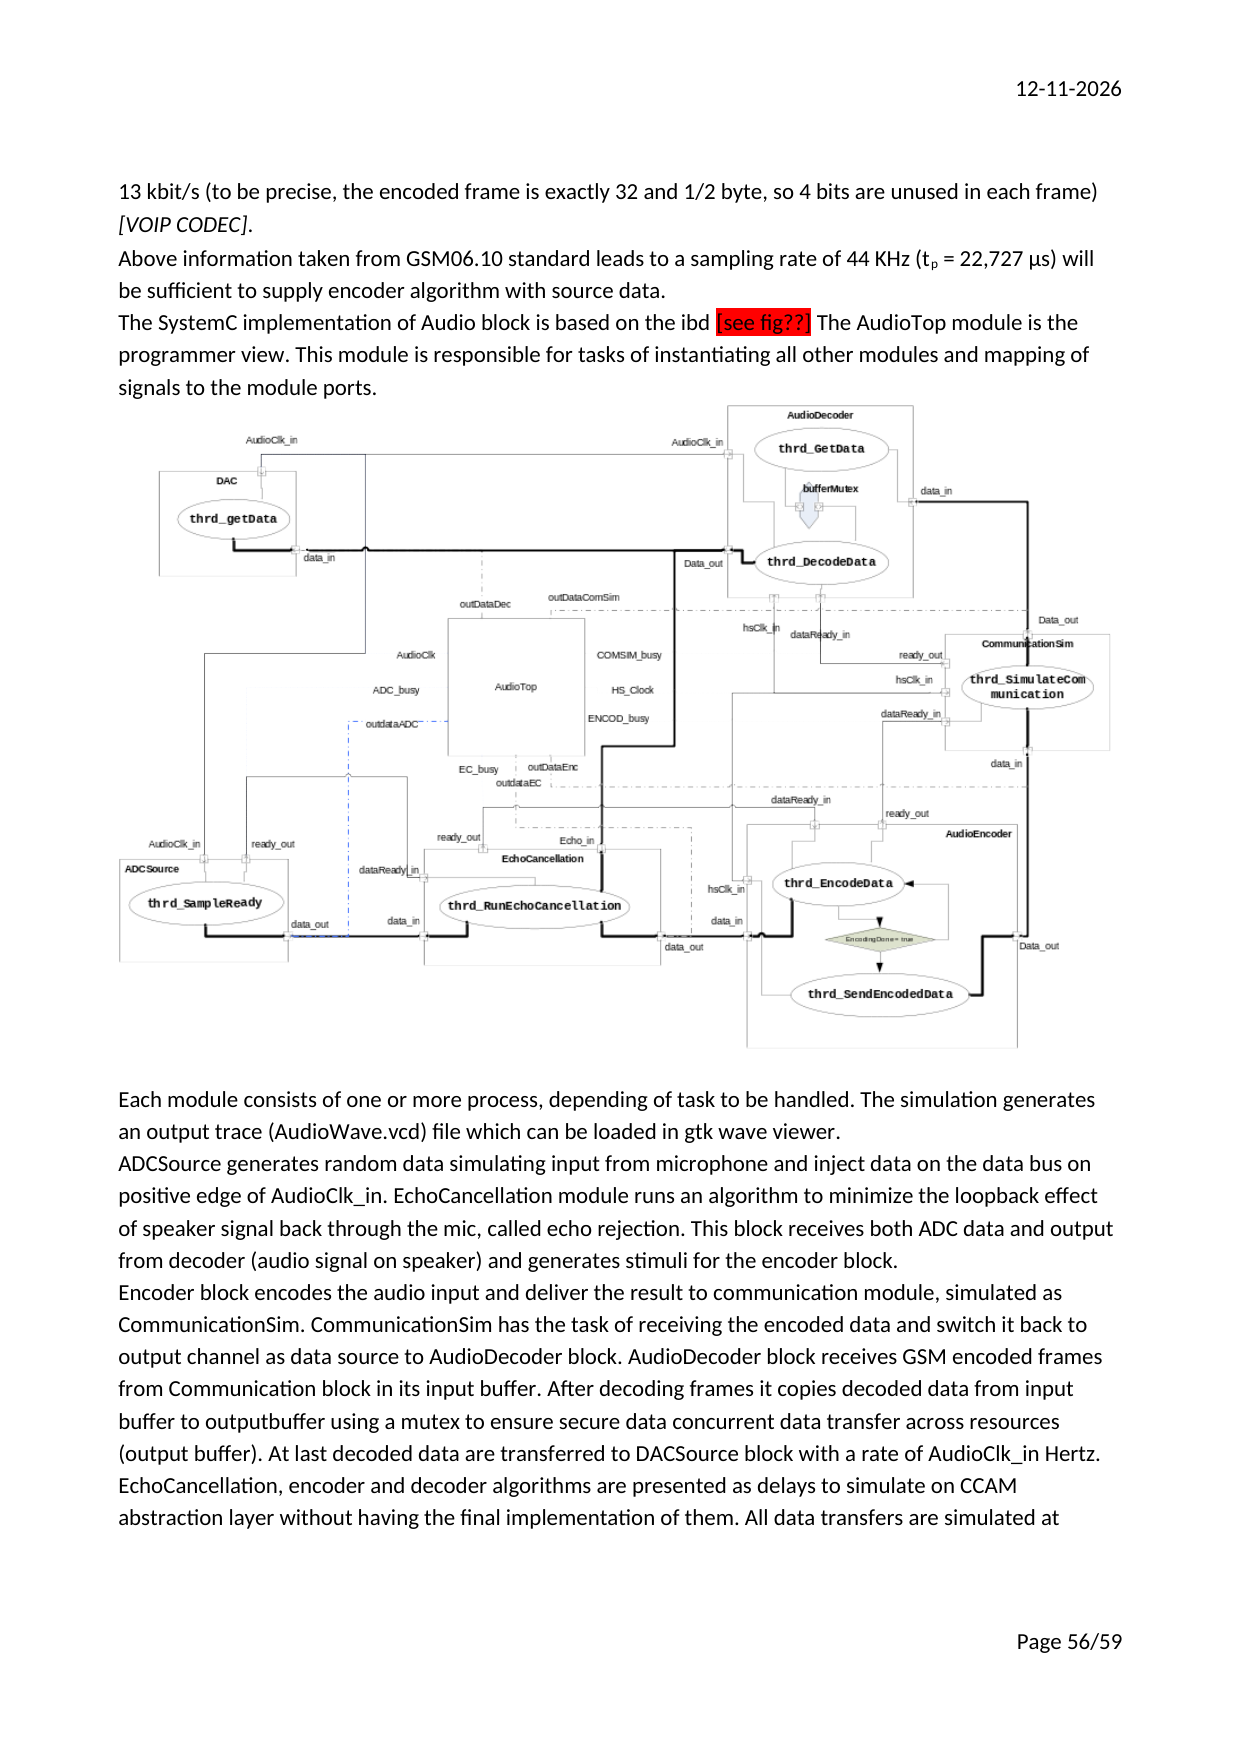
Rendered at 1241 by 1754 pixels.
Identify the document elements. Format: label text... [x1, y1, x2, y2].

text The SystemC implementation of Audio block is based on the ibd [see fig??] The AudioTop module is the programmer view. This module is responsible for tasks of instantiating all other modules and mapping of signals to the module ports. [118, 308, 1122, 401]
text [118, 1471, 1122, 1531]
text Above information taken from GSM06.10 standard leads to a sampling rate of 44 KHz (tp = 22,727 µs) will be sufficient to supply encoder algorithm with source data. [118, 244, 1122, 304]
text ADCSource generates random data simulating input from microphone and inject data on the data bus on positive edge of AudioClk_in. EchoCancellation module runs an algorithm to minimize the loopback effect of speaker signal back through the mic, called echo rejection. This block receives both ADC data and output from decoder (audio signal on speaker) and generates stimuli for the encoder block. [118, 1149, 1122, 1274]
text Each module consists of one or more process, depending of task to be handled. The simulation generates an output trace (AudioWave.vcd) file which can be loaded in gtk wave viewer. [118, 1085, 1122, 1145]
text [118, 177, 1122, 238]
text Encoder block encodes the audio input and deliver the result to communication module, simulated as CommunicationSim. CommunicationSim has the task of receiving the encoded data and switch it back to output channel as data source to AudioDecoder block. AudioDecoder block receives GSM encoded frames from Communication block in its input buffer. After decoding frames it copies decoded data from input buffer to outputbuffer using a mutex to ensure secure data concurrent data transfer across resources (output buffer). At last decoded data are transferred to DACSource block with a rate of AudioClk_in Hertz. [118, 1278, 1122, 1467]
